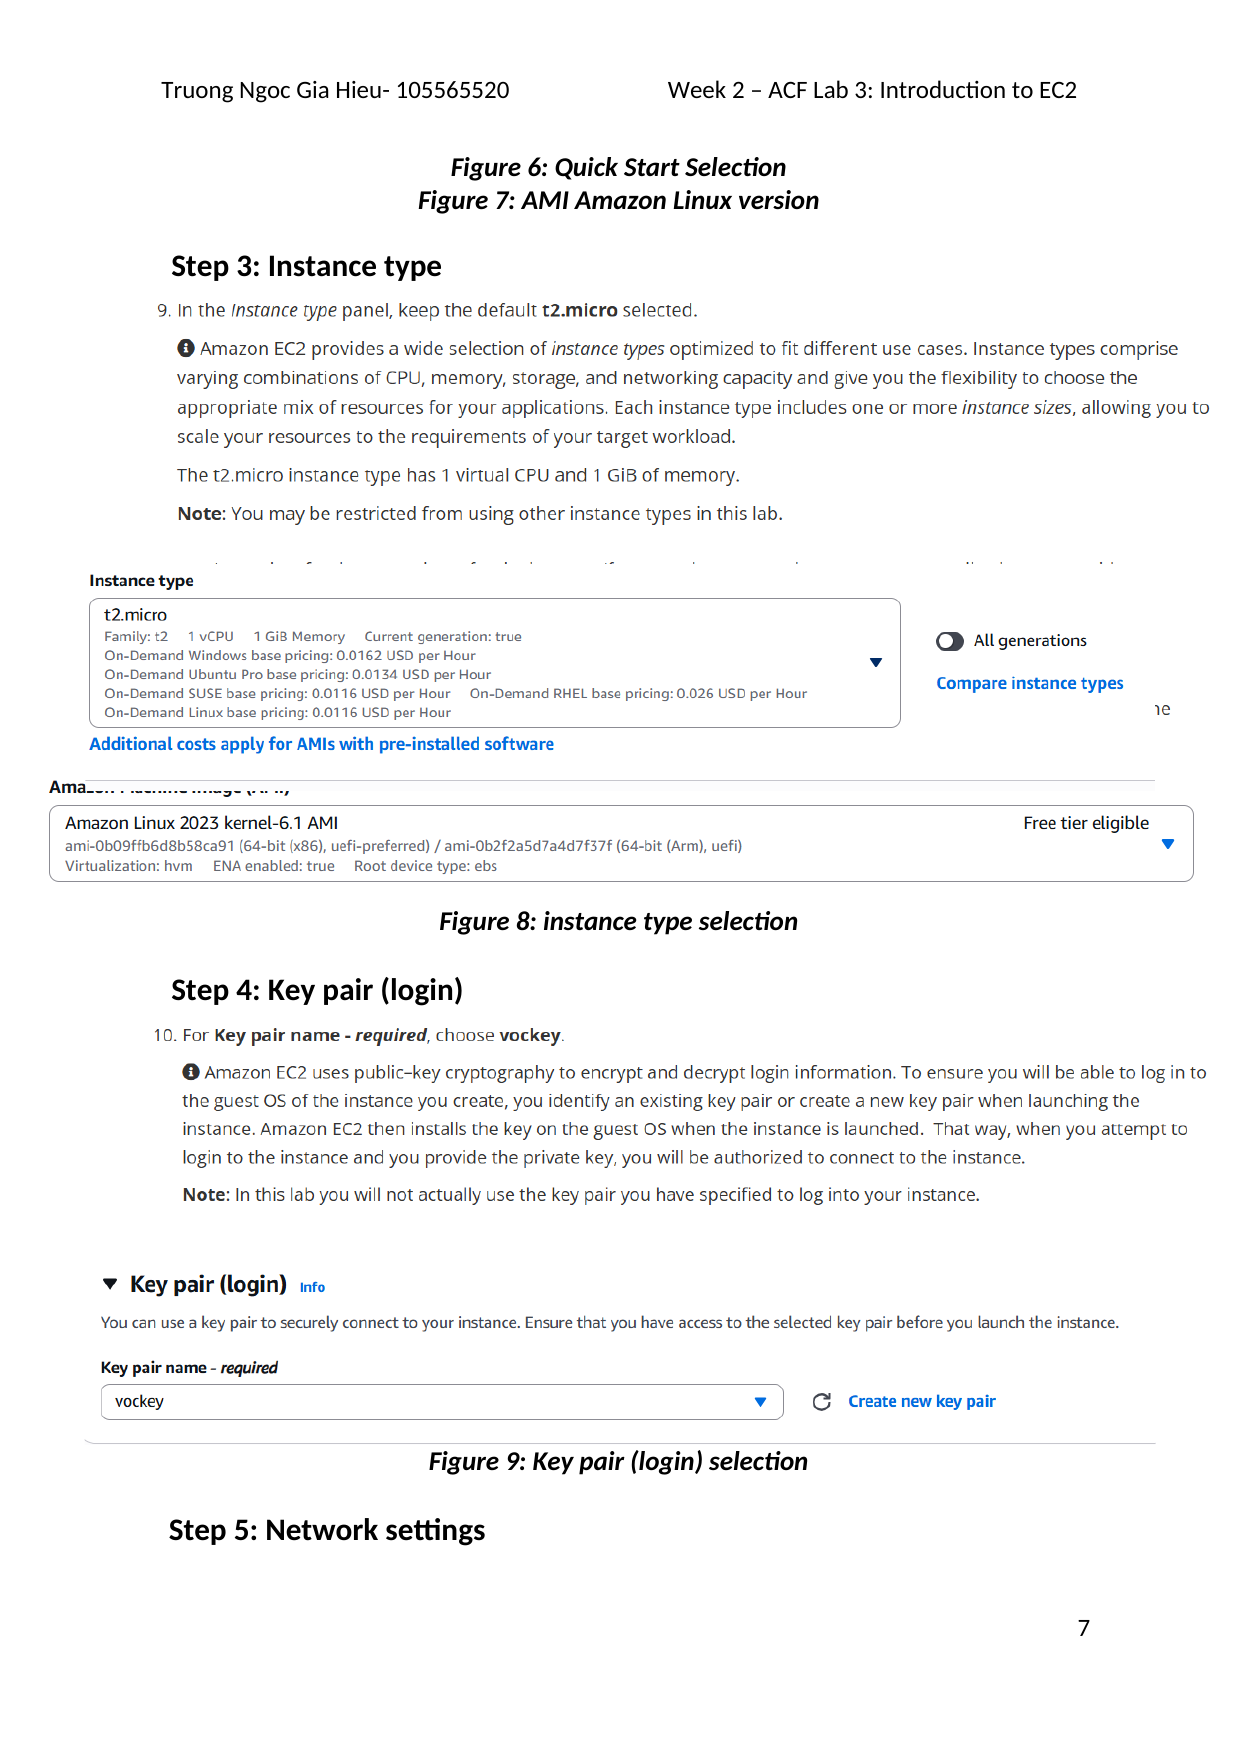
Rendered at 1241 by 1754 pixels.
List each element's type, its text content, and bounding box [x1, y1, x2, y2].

text Figure 9: Key pair (login) selection [150, 1445, 1090, 1477]
text Figure 6: Quick Start Selection [150, 150, 1090, 183]
text Step 3: Instance type [150, 247, 1090, 284]
picture [150, 1017, 1223, 1218]
text Figure 8: instance type selection [150, 905, 1090, 937]
text Step 5: Network settings [150, 1510, 1090, 1548]
picture [38, 284, 1221, 905]
text Figure 7: AMI Amazon Linux version [150, 183, 1090, 216]
text Step 4: Key pair (login) [150, 970, 1090, 1008]
picture [84, 1256, 1156, 1445]
